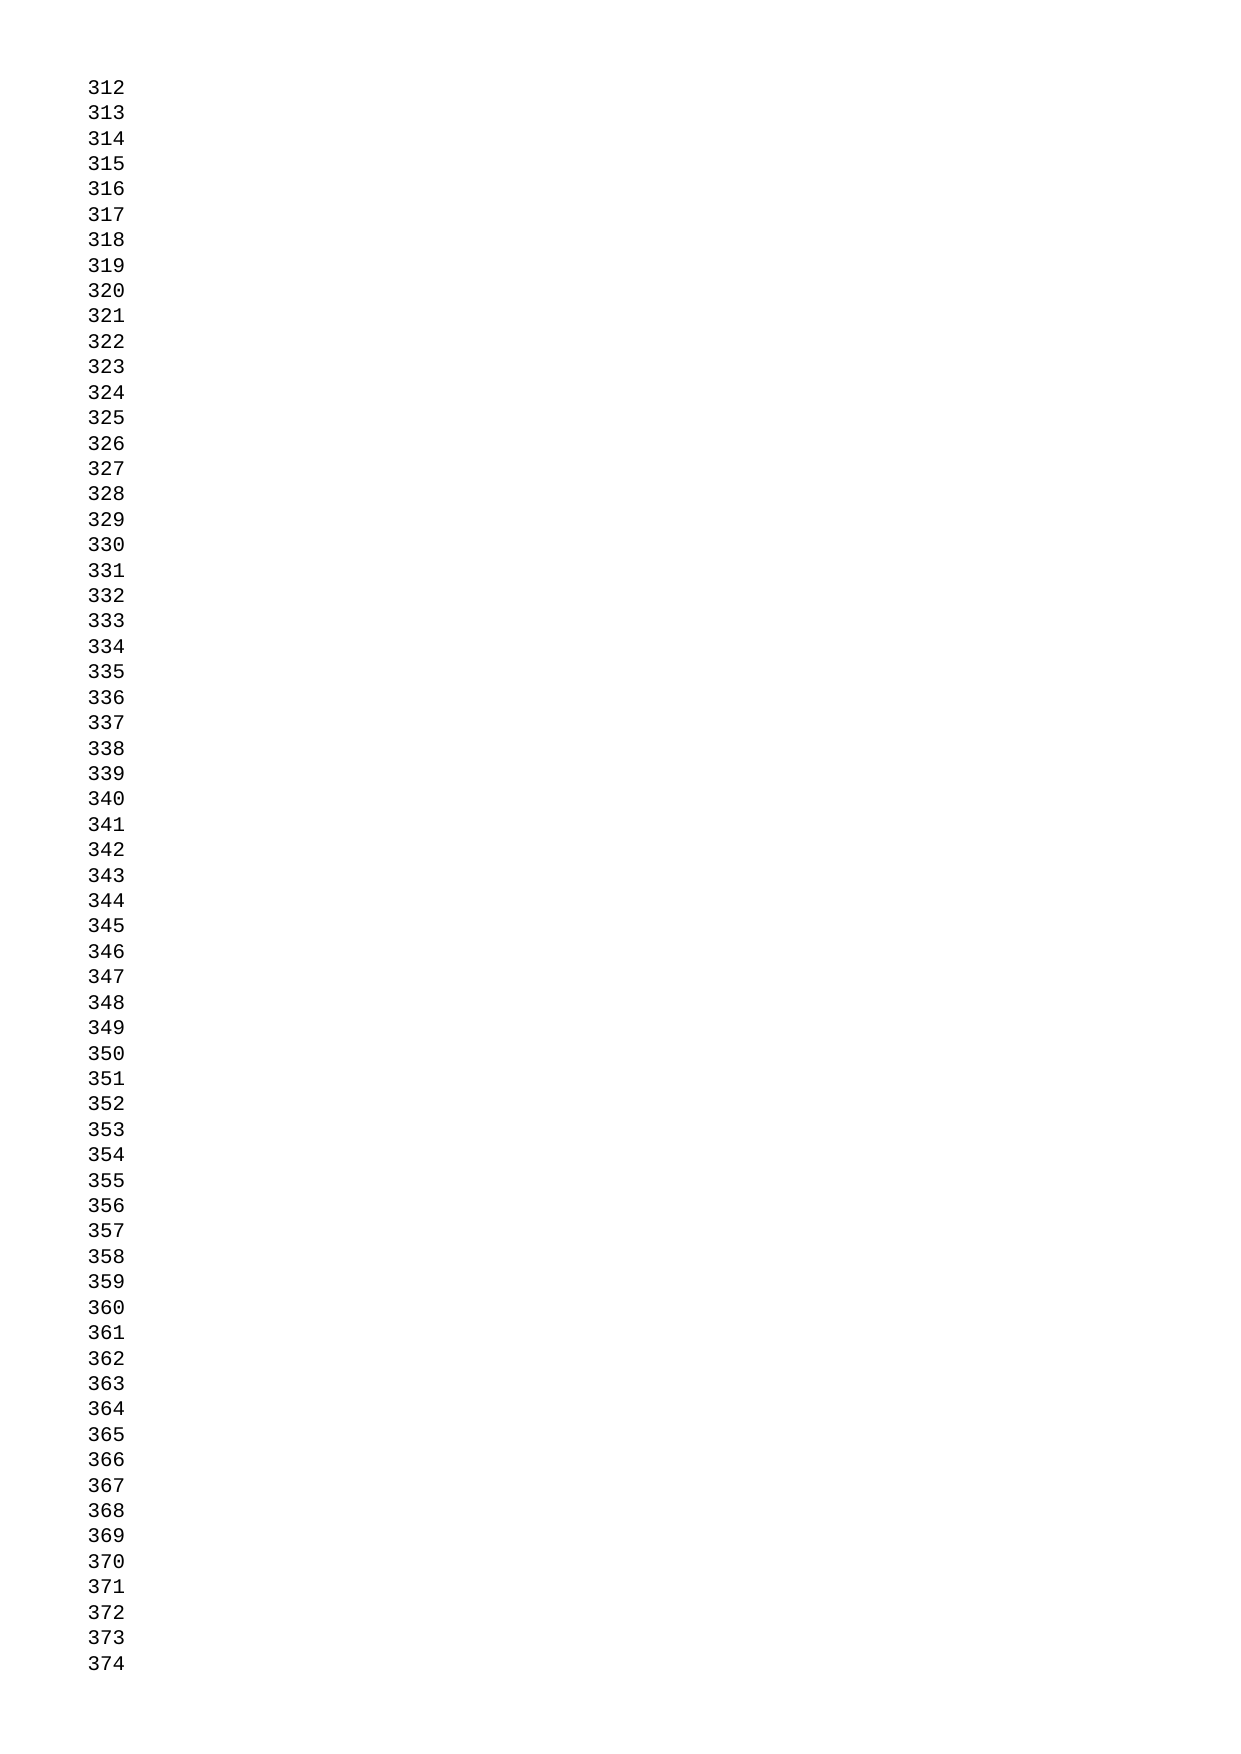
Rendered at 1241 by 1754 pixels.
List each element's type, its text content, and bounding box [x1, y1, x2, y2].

text 366 [75, 1447, 1165, 1473]
text 346 [75, 939, 1165, 964]
text 354 [75, 1142, 1165, 1168]
text 344 [75, 888, 1165, 914]
text 368 [75, 1498, 1165, 1524]
text 356 [75, 1193, 1165, 1219]
text 364 [75, 1397, 1165, 1422]
text 322 [75, 329, 1165, 354]
text 367 [75, 1473, 1165, 1498]
text 365 [75, 1422, 1165, 1447]
text 341 [75, 812, 1165, 837]
text 358 [75, 1244, 1165, 1269]
text 352 [75, 1092, 1165, 1117]
text 329 [75, 507, 1165, 532]
text 317 [75, 202, 1165, 227]
text 372 [75, 1600, 1165, 1625]
text 338 [75, 736, 1165, 761]
text 361 [75, 1320, 1165, 1346]
text 339 [75, 761, 1165, 787]
text 318 [75, 227, 1165, 253]
text 328 [75, 482, 1165, 507]
text 319 [75, 253, 1165, 278]
text 316 [75, 177, 1165, 202]
text 333 [75, 609, 1165, 634]
text 337 [75, 710, 1165, 736]
text 357 [75, 1219, 1165, 1244]
text 323 [75, 354, 1165, 380]
text 347 [75, 964, 1165, 990]
text 363 [75, 1371, 1165, 1397]
text 327 [75, 456, 1165, 482]
text 315 [75, 151, 1165, 177]
text 313 [75, 100, 1165, 126]
text 353 [75, 1117, 1165, 1142]
text 332 [75, 583, 1165, 609]
text 370 [75, 1549, 1165, 1574]
text 321 [75, 304, 1165, 329]
text 349 [75, 1015, 1165, 1041]
text 371 [75, 1574, 1165, 1600]
text 343 [75, 863, 1165, 888]
text 351 [75, 1066, 1165, 1092]
text 362 [75, 1346, 1165, 1371]
text 345 [75, 914, 1165, 939]
text 348 [75, 990, 1165, 1015]
text 326 [75, 431, 1165, 456]
text 374 [75, 1651, 1165, 1676]
text 325 [75, 405, 1165, 431]
text 320 [75, 278, 1165, 304]
text 335 [75, 659, 1165, 685]
text 342 [75, 837, 1165, 863]
text 324 [75, 380, 1165, 405]
text 314 [75, 126, 1165, 151]
text 330 [75, 532, 1165, 558]
text 359 [75, 1269, 1165, 1295]
text 350 [75, 1041, 1165, 1066]
text 331 [75, 558, 1165, 583]
text 336 [75, 685, 1165, 710]
text 334 [75, 634, 1165, 659]
text 355 [75, 1168, 1165, 1193]
text 373 [75, 1625, 1165, 1651]
text 312 [75, 75, 1165, 100]
text 360 [75, 1295, 1165, 1320]
text 340 [75, 787, 1165, 812]
text 369 [75, 1524, 1165, 1549]
